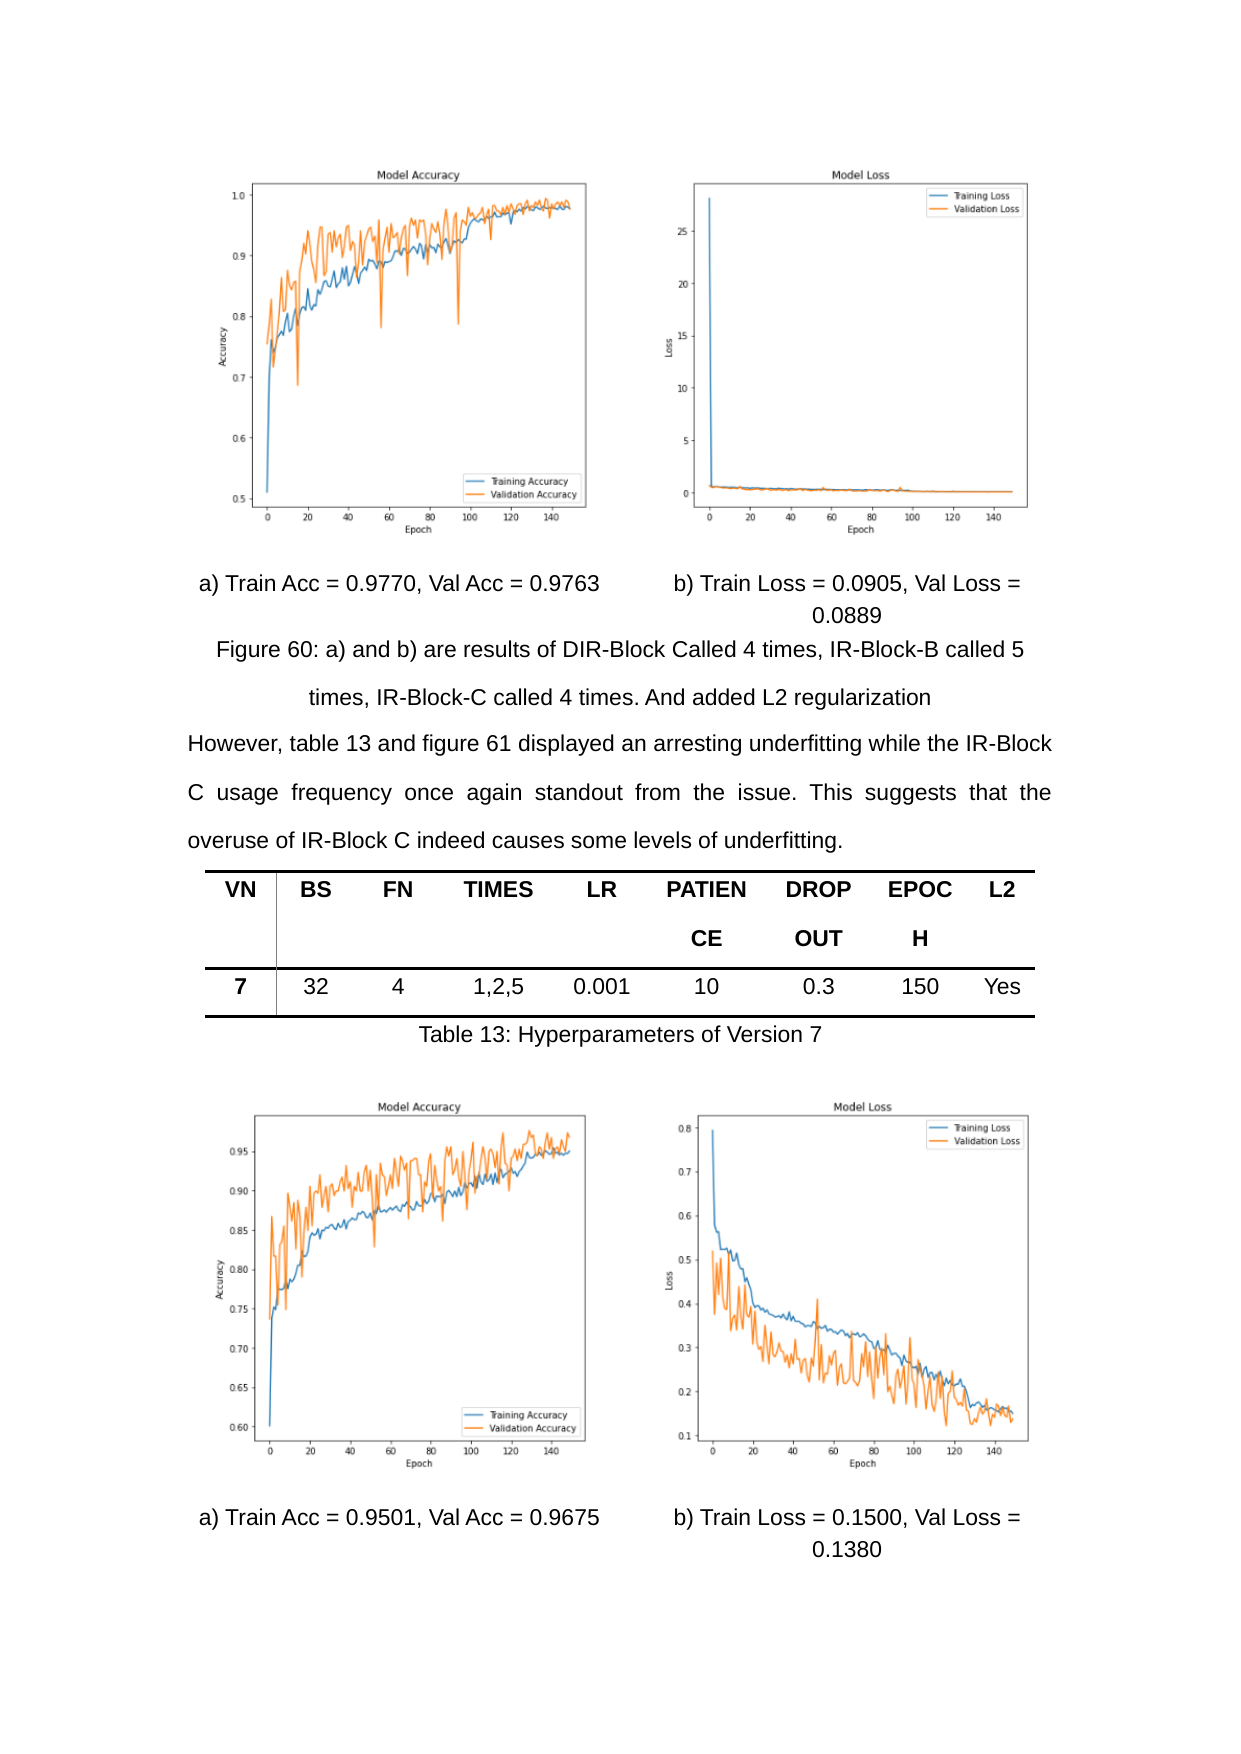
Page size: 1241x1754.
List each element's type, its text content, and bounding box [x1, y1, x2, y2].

table_header FN [356, 873, 440, 967]
table_header Patience [647, 873, 766, 967]
table_cell 0.001 [556, 970, 647, 1015]
table_cell 32 [277, 970, 356, 1015]
text However, table 13 and figure 61 displayed an arresting underfitting while the IR-Block C usage frequency once again standout from the issue. This suggests that the overuse of IR-Block C indeed causes some levels of underfitting. [187, 727, 1053, 857]
table_header [173, 1097, 626, 1500]
table_header Times [440, 873, 556, 967]
table_cell 7 [205, 970, 276, 1015]
picture [659, 1097, 1035, 1473]
table_cell 1,2,5 [440, 970, 556, 1015]
picture [663, 163, 1031, 539]
table_cell a) Train Acc = 0.9770, Val Acc = 0.9763 [173, 567, 626, 632]
text Table 13: Hyperparameters of Version 7 [187, 1018, 1053, 1051]
table_header Epoch [871, 873, 969, 967]
table_cell Figure 60: a) and b) are results of DIR-Block Called 4 times, IR-Block-B called 5 times, IR-Block-C called 4 times. And added L2 regularization [173, 633, 1067, 726]
table_header LR [556, 873, 647, 967]
picture [202, 1097, 597, 1473]
picture [201, 163, 597, 539]
table_header BS [277, 873, 356, 967]
table_cell Yes [969, 970, 1035, 1015]
table_header L2 [969, 873, 1035, 967]
table_cell 10 [647, 970, 766, 1015]
table_cell 150 [871, 970, 969, 1015]
table_header VN [205, 873, 276, 967]
table_cell a) Train Acc = 0.9501, Val Acc = 0.9675 [173, 1501, 626, 1566]
table_cell 4 [356, 970, 440, 1015]
table_header [173, 163, 626, 566]
table_header [627, 1097, 1067, 1500]
table_header Dropout [766, 873, 871, 967]
table_cell b) Train Loss = 0.1500, Val Loss = 0.1380 [627, 1501, 1067, 1566]
table_cell 0.3 [766, 970, 871, 1015]
table_header [627, 163, 1067, 566]
table_cell b) Train Loss = 0.0905, Val Loss = 0.0889 [627, 567, 1067, 632]
